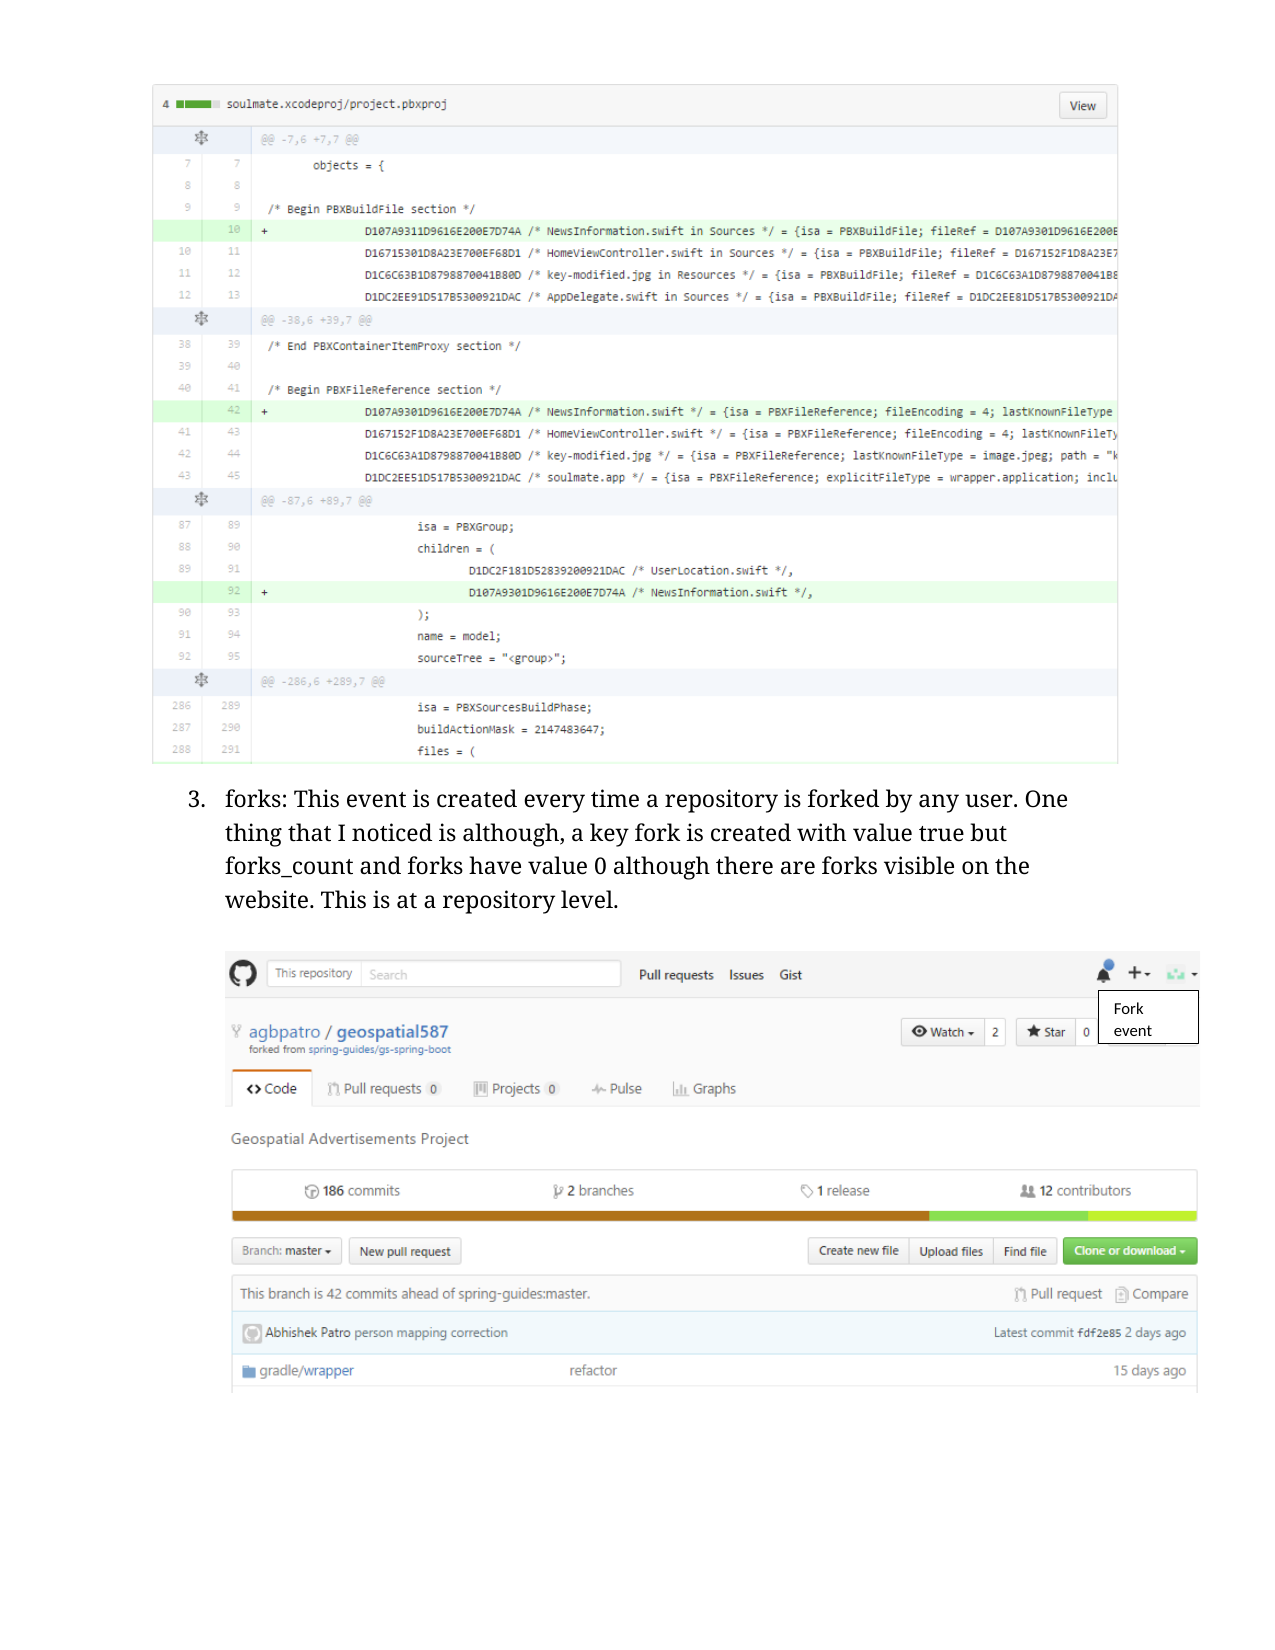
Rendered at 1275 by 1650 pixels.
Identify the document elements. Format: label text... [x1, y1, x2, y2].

picture [150, 84, 1125, 764]
picture [225, 951, 1200, 1393]
